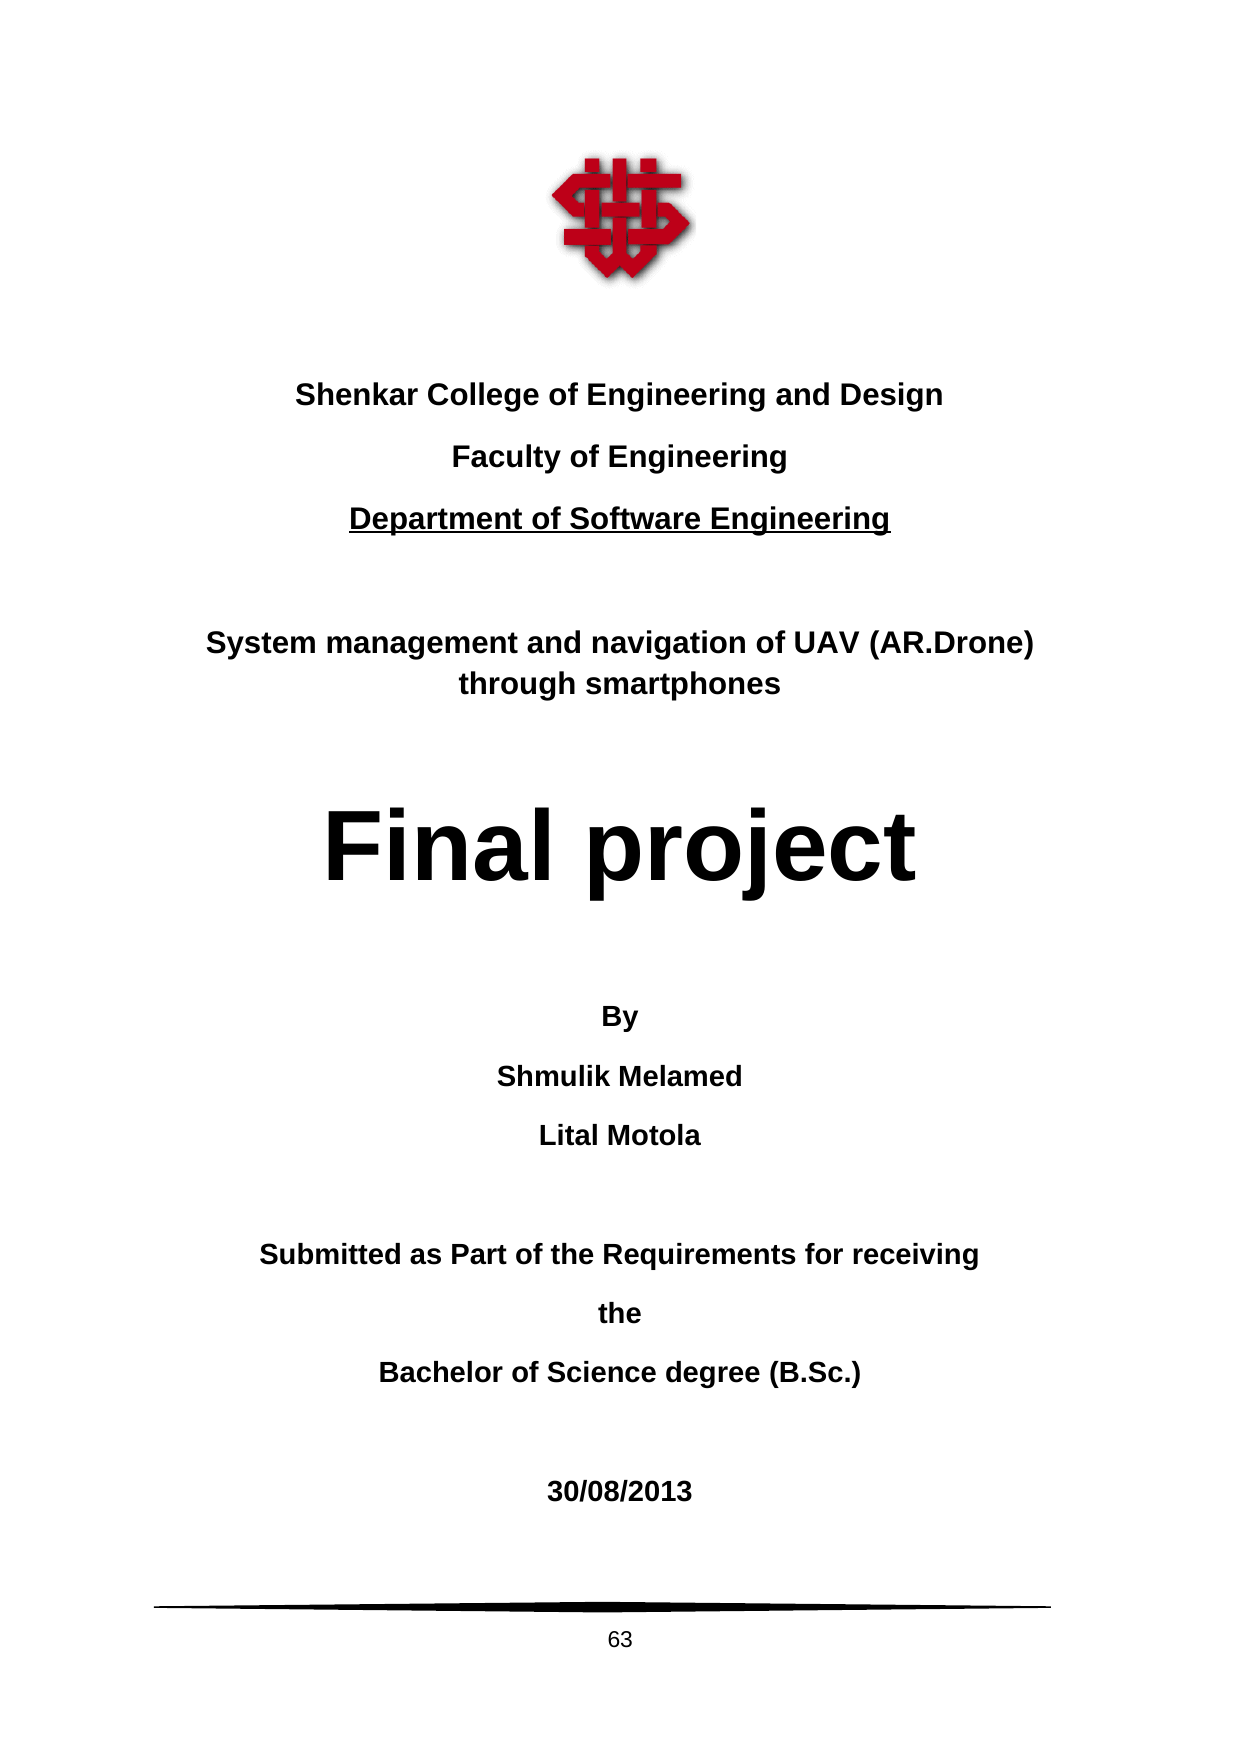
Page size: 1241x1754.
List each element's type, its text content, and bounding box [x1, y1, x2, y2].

text Bachelor of Science degree (B.Sc.) [187, 1355, 1053, 1389]
text System management and navigation of UAV (AR.Drone) through smartphones [187, 624, 1053, 701]
text By [187, 999, 1053, 1033]
text Department of Software Engineering [187, 500, 1053, 536]
text Shmulik Melamed [187, 1058, 1053, 1092]
text Final project [187, 787, 1053, 902]
text Shenkar College of Engineering and Design [187, 376, 1053, 412]
text the [187, 1296, 1053, 1329]
text Faculty of Engineering [187, 438, 1053, 474]
text 30/08/2013 [187, 1474, 1053, 1508]
text Submitted as Part of the Requirements for receiving [187, 1237, 1053, 1270]
text Lital Motola [187, 1118, 1053, 1151]
